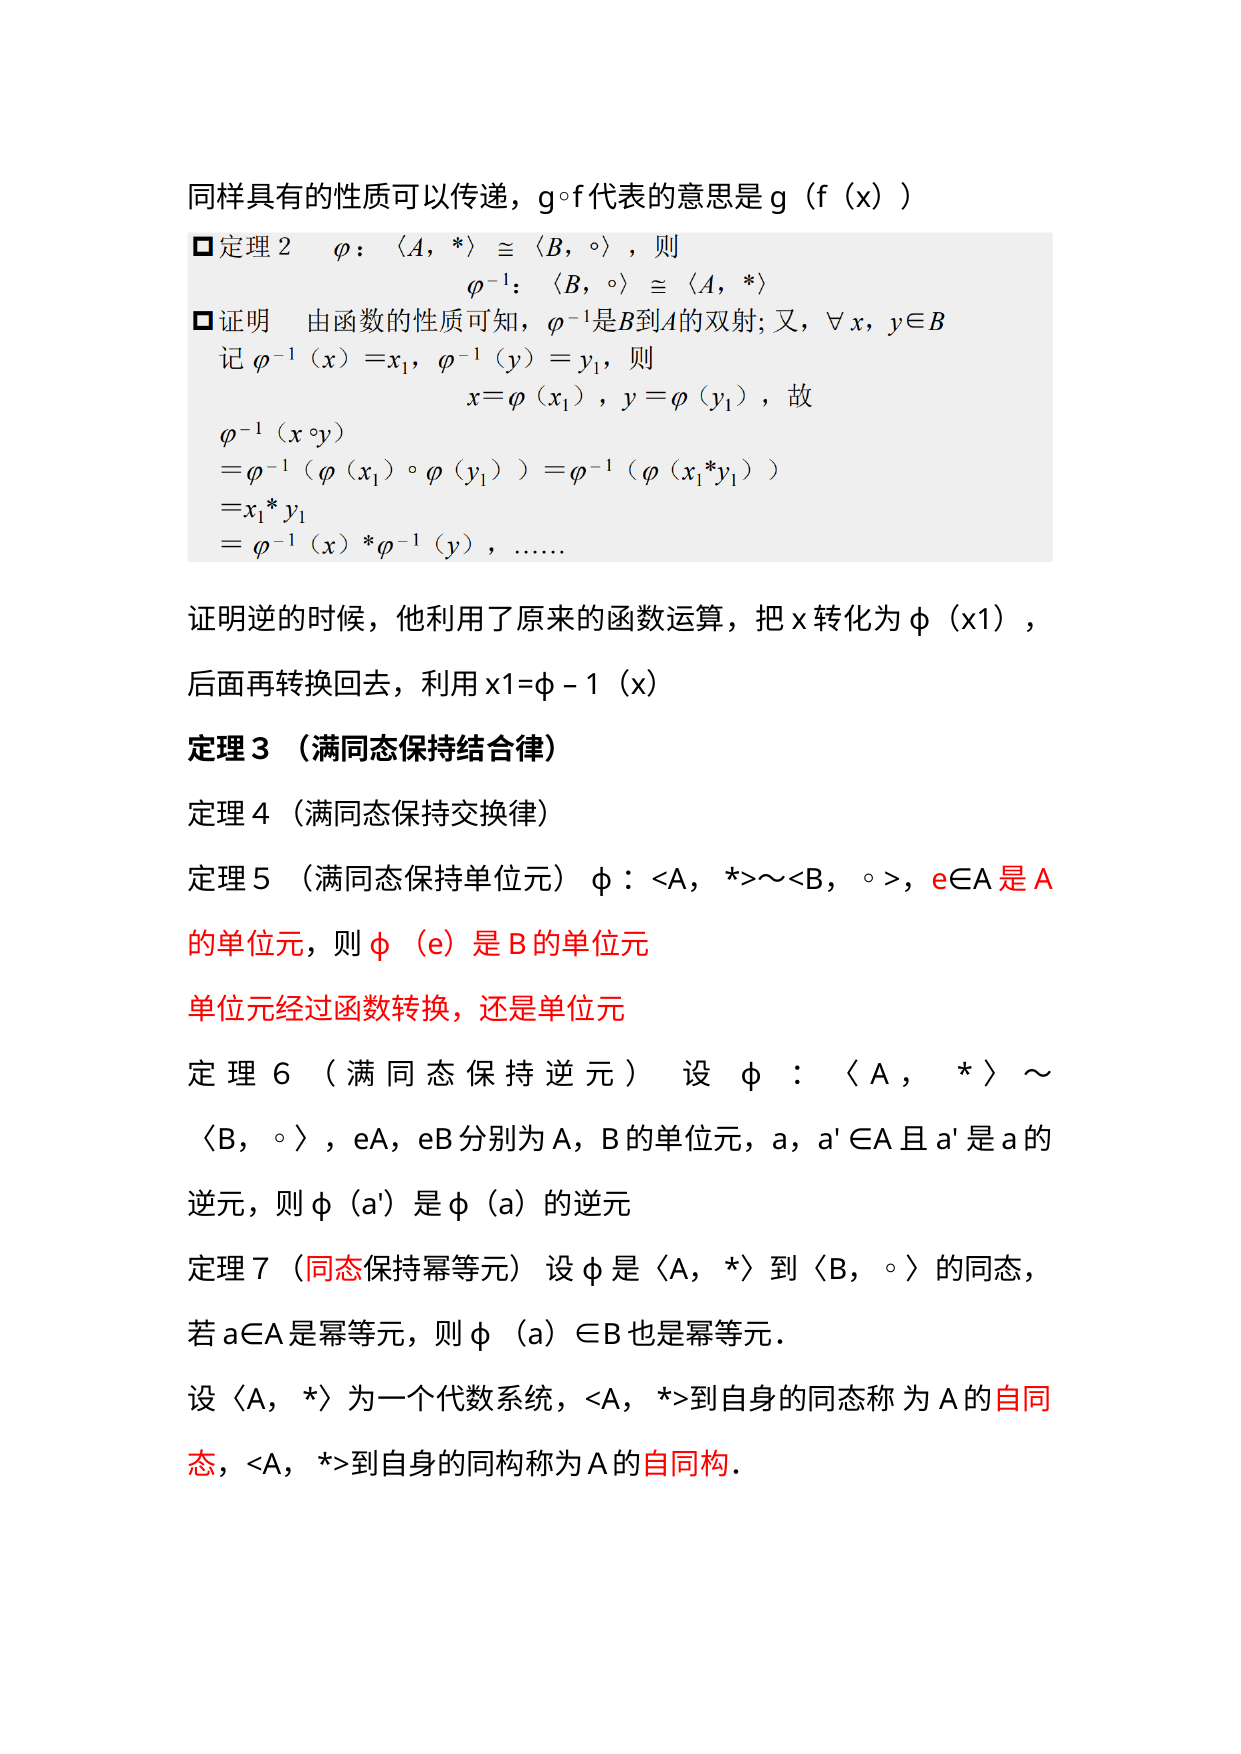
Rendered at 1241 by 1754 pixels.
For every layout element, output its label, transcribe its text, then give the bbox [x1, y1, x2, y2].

text 同样具有的性质可以传递，g◦f代表的意思是g（f（x）） [187, 162, 1053, 227]
text 单位元经过函数转换，还是单位元 [187, 974, 1053, 1039]
text 定理４（满同态保持交换律） [187, 779, 1053, 844]
picture [187, 227, 1053, 562]
text 设〈A， *〉为一个代数系统，<A， *>到自身的同态称 为A的自同态，<A， *>到自身的同构称为Ａ的自同构． [187, 1364, 1053, 1494]
text 证明逆的时候，他利用了原来的函数运算，把x转化为ϕ（x1），后面再转换回去，利用x1=ϕ – 1（x） [187, 584, 1053, 714]
text 定理５ （满同态保持单位元） ϕ ：<A， *>～<B，◦>，e∈A是A的单位元，则 ϕ （e）是B的单位元 [187, 844, 1053, 974]
text 定理６（满同态保持逆元） 设 ϕ ：〈A， *〉～〈B，◦〉，eA，eB分别为A，B的单位元，a，a' ∈A 且 a' 是a的逆元，则 ϕ（a'）是ϕ（a）的逆元 [187, 1039, 1053, 1234]
text 定理７（同态保持幂等元） 设 ϕ 是〈A， *〉到〈B，◦〉的同态，若a∈A是幂等元，则ϕ （a）∈B也是幂等元． [187, 1234, 1053, 1364]
text 定理３ （满同态保持结合律） [187, 714, 1053, 779]
